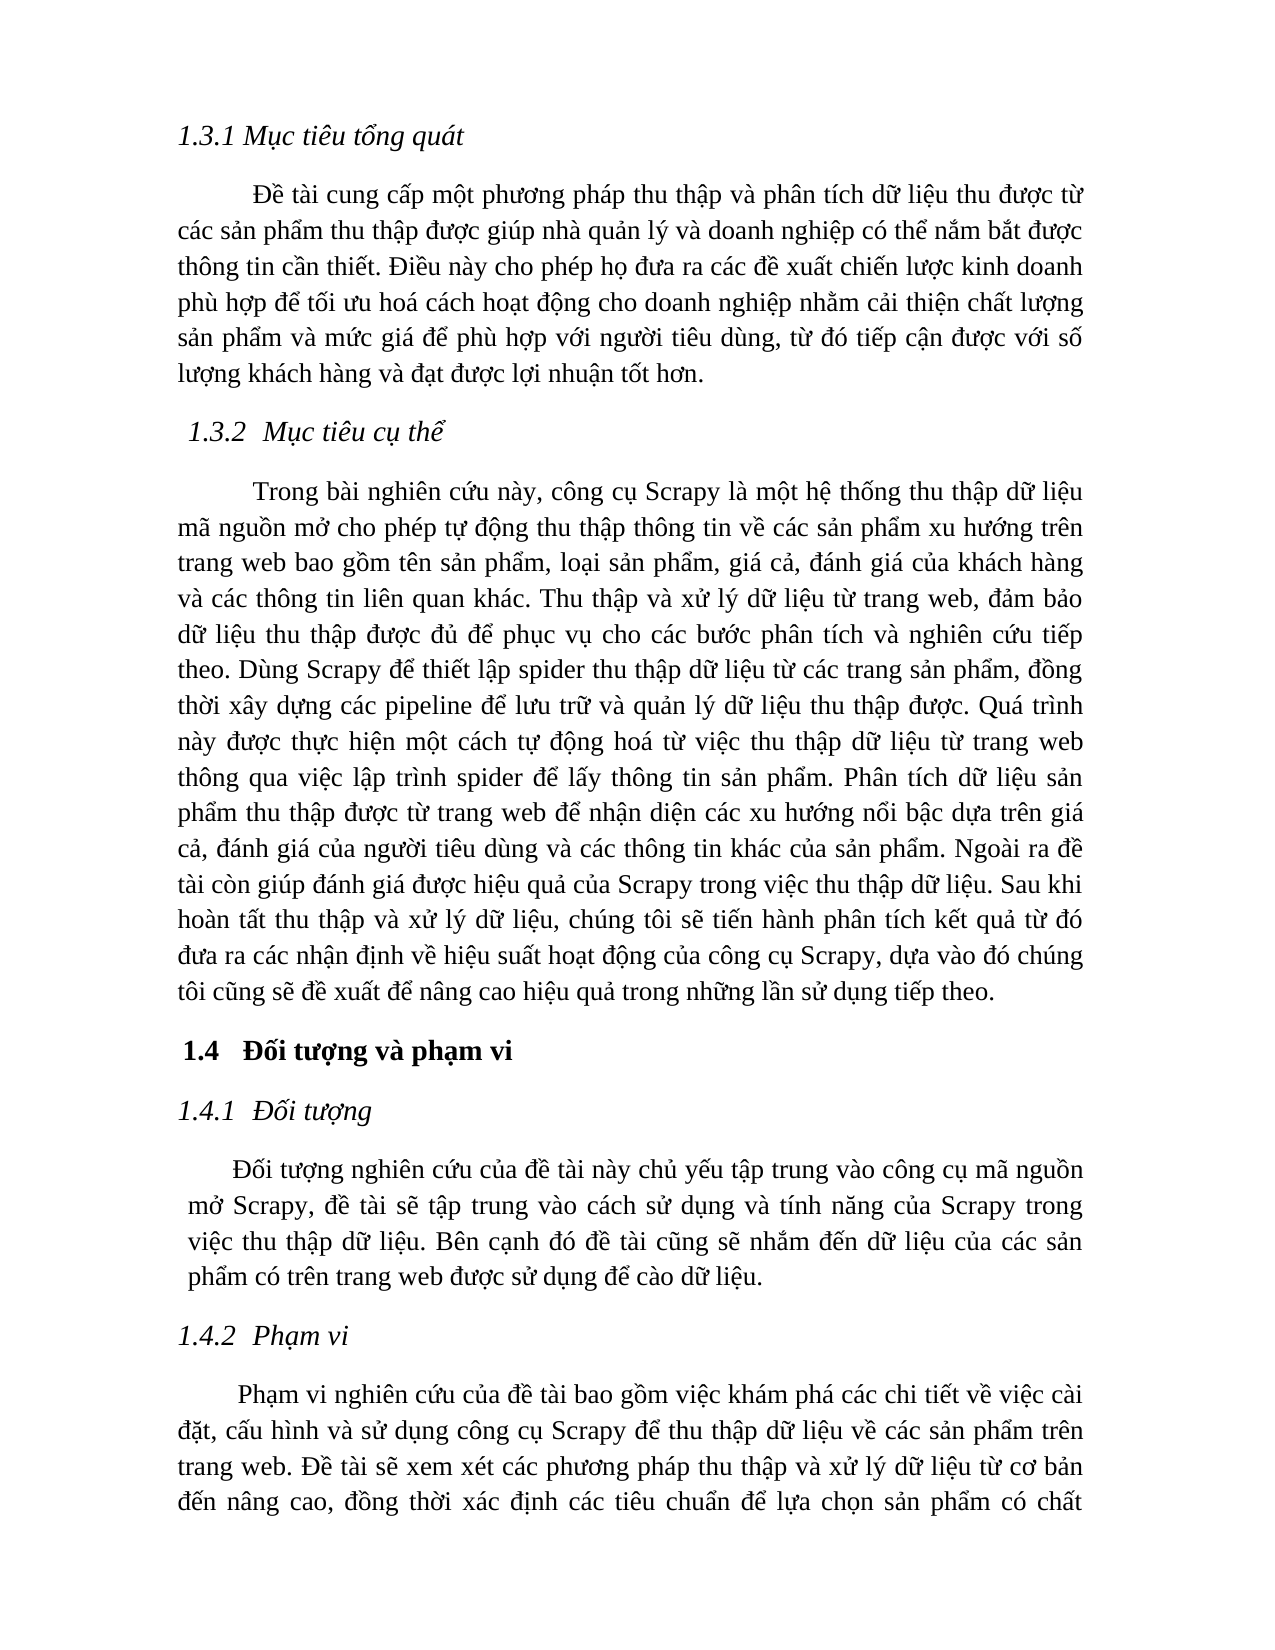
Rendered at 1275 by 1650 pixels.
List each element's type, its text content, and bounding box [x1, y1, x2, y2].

list Mục tiêu cụ thể [188, 414, 1085, 448]
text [177, 1378, 1085, 1517]
text Trong bài nghiên cứu này, công cụ Scrapy là một hệ thống thu thập dữ liệu mã nguồn mở cho phép tự động thu thập thông tin về các sản phẩm xu hướng trên trang web bao gồm tên sản phẩm, loại sản phẩm, giá cả, đánh giá của khách hàng và các thông tin liên quan khác. Thu thập và xử lý dữ liệu từ trang web, đảm bảo dữ liệu thu thập được đủ để phục vụ cho các bước phân tích và nghiên cứu tiếp theo. Dùng Scrapy để thiết lập spider thu thập dữ liệu từ các trang sản phẩm, đồng thời xây dựng các pipeline để lưu trữ và quản lý dữ liệu thu thập được. Quá trình này được thực hiện một cách tự động hoá từ việc thu thập dữ liệu từ trang web thông qua việc lập trình spider để lấy thông tin sản phẩm. Phân tích dữ liệu sản phẩm thu thập được từ trang web để nhận diện các xu hướng nổi bậc dựa trên giá cả, đánh giá của người tiêu dùng và các thông tin khác của sản phẩm. Ngoài ra đề tài còn giúp đánh giá được hiệu quả của Scrapy trong việc thu thập dữ liệu. Sau khi hoàn tất thu thập và xử lý dữ liệu, chúng tôi sẽ tiến hành phân tích kết quả từ đó đưa ra các nhận định về hiệu suất hoạt động của công cụ Scrapy, dựa vào đó chúng tôi cũng sẽ đề xuất để nâng cao hiệu quả trong những lần sử dụng tiếp theo. [177, 475, 1085, 1006]
list Phạm vi [177, 1318, 1085, 1351]
list Đối tượng [177, 1093, 1085, 1126]
text Đối tượng nghiên cứu của đề tài này chủ yếu tập trung vào công cụ mã nguồn mở Scrapy, đề tài sẽ tập trung vào cách sử dụng và tính năng của Scrapy trong việc thu thập dữ liệu. Bên cạnh đó đề tài cũng sẽ nhắm đến dữ liệu của các sản phẩm có trên trang web được sử dụng để cào dữ liệu. [188, 1153, 1085, 1292]
list Đối tượng và phạm vi [182, 1033, 1085, 1066]
text Đề tài cung cấp một phương pháp thu thập và phân tích dữ liệu thu được từ các sản phẩm thu thập được giúp nhà quản lý và doanh nghiệp có thể nắm bắt được thông tin cần thiết. Điều này cho phép họ đưa ra các đề xuất chiến lược kinh doanh phù hợp để tối ưu hoá cách hoạt động cho doanh nghiệp nhằm cải thiện chất lượng sản phẩm và mức giá để phù hợp với người tiêu dùng, từ đó tiếp cận được với số lượng khách hàng và đạt được lợi nhuận tốt hơn. [177, 178, 1085, 388]
subtitle 1.3.1 Mục tiêu tổng quát [177, 118, 1157, 152]
